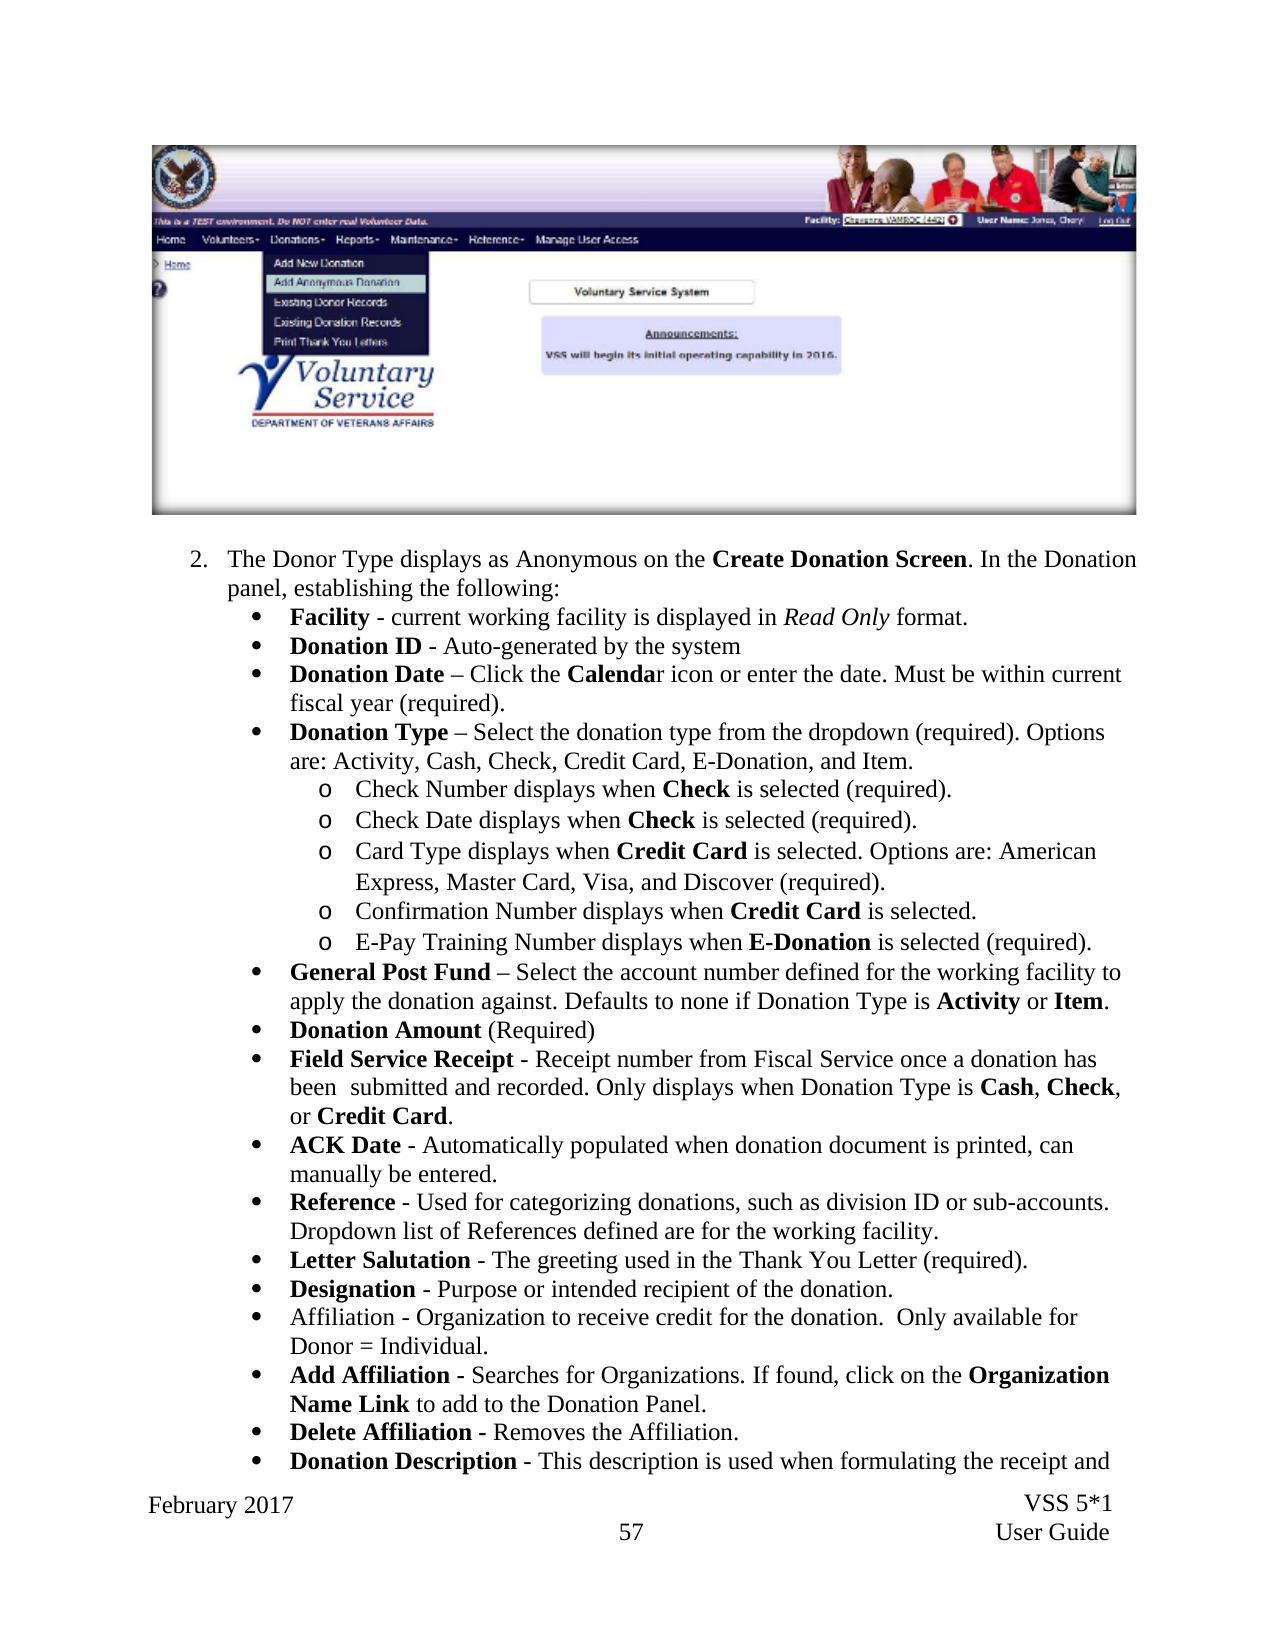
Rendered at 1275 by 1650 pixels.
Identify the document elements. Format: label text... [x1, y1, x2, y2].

list Donation Amount (Required) [252, 1015, 1137, 1044]
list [252, 1446, 1137, 1475]
list Donation ID - Auto-generated by the system [252, 631, 1137, 659]
list Letter Salutation - The greeting used in the Thank You Letter (required). [252, 1245, 1137, 1274]
list ACK Date - Automatically populated when donation document is printed, can manually be entered. [252, 1130, 1137, 1187]
list Card Type displays when Credit Card is selected. Options are: American Express, Master Card, Visa, and Discover (required). [318, 836, 1137, 896]
list E-Pay Training Number displays when E-Donation is selected (required). [318, 927, 1137, 957]
list Donation Date – Click the Calendar icon or enter the date. Must be within current fiscal year (required). [252, 659, 1137, 717]
list Add Affiliation - Searches for Organizations. If found, click on the Organization Name Link to add to the Donation Panel. [252, 1360, 1137, 1417]
list General Post Fund – Select the account number defined for the working facility to apply the donation against. Defaults to none if Donation Type is Activity or Item. [252, 957, 1137, 1015]
list Affiliation - Organization to receive credit for the donation. Only available for Donor = Individual. [252, 1302, 1137, 1360]
list Delete Affiliation - Removes the Affiliation. [252, 1417, 1137, 1446]
picture [151, 145, 1137, 515]
list Donation Type – Select the donation type from the dropdown (required). Options are: Activity, Cash, Check, Credit Card, E-Donation, and Item. [252, 717, 1137, 774]
list Designation - Purpose or intended recipient of the donation. [252, 1274, 1137, 1302]
list Check Number displays when Check is selected (required). [318, 774, 1137, 805]
list Field Service Receipt - Receipt number from Fiscal Service once a donation has been submitted and recorded. Only displays when Donation Type is Cash, Check, or Credit Card. [252, 1044, 1137, 1130]
list The Donor Type displays as Anonymous on the Create Donation Screen. In the Donation panel, establishing the following: [189, 544, 1137, 602]
list Check Date displays when Check is selected (required). [318, 805, 1137, 836]
list Confirmation Number displays when Credit Card is selected. [318, 896, 1137, 927]
list Reference - Used for categorizing donations, such as division ID or sub-accounts. Dropdown list of References defined are for the working facility. [252, 1187, 1137, 1245]
list Facility - current working facility is displayed in Read Only format. [252, 602, 1137, 631]
